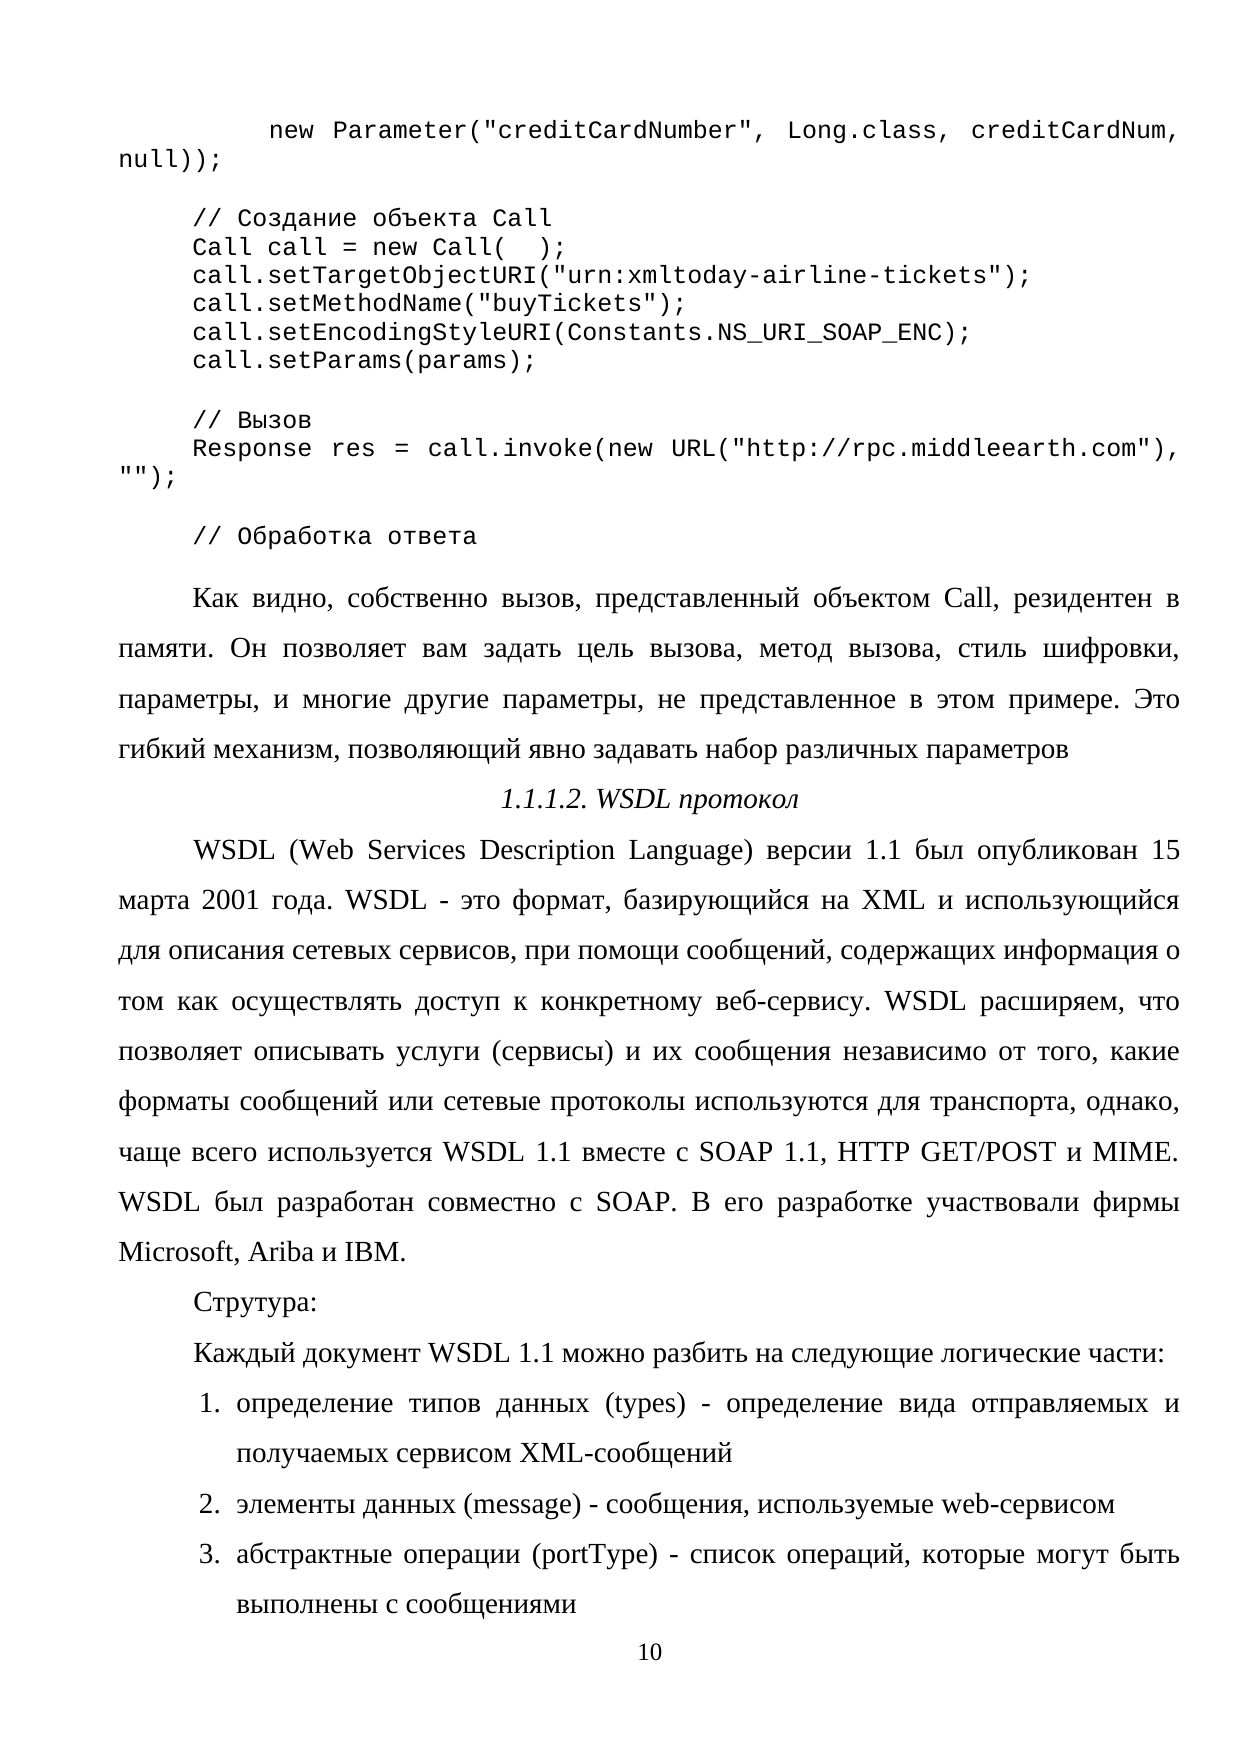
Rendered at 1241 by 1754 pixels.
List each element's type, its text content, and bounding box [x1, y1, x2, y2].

text Response res = call.invoke(new URL("http://rpc.middleearth.com"), ""); [118, 436, 1181, 492]
text Call call = new Call( ); [118, 234, 1181, 263]
text // Обработка ответа [118, 523, 1181, 552]
text Как видно, собственно вызов, представленный объектом Call, резидентен в памяти. Он позволяет вам задать цель вызова, метод вызова, стиль шифровки, параметры, и многие другие параметры, не представленное в этом примере. Это гибкий механизм, позволяющий явно задавать набор различных параметров [118, 580, 1181, 765]
text WSDL (Web Services Description Language) версии 1.1 был опубликован 15 марта 2001 года. WSDL - это формат, базирующийся на XML и использующийся для описания сетевых cервисов, при помощи сообщений, содержащих информация о том как осуществлять доступ к конкретному веб-сервису. WSDL расширяем, что позволяет описывать услуги (сервисы) и их сообщения независимо от того, какие форматы сообщений или сетевые протоколы используются для транспорта, однако, чаще всего используется WSDL 1.1 вместе с SOAP 1.1, HTTP GET/POST и MIME. WSDL был разработан совместно с SOAP. В его разработке участвовали фирмы Microsoft, Ariba и IBM. [118, 832, 1181, 1268]
text call.setParams(params); [118, 348, 1181, 376]
list определение типов данных (types) - определение вида отправляемых и получаемых сервисом XML-сообщений [199, 1385, 1181, 1469]
text // Вызов [118, 407, 1181, 436]
text 1.1.1.2. WSDL протокол [118, 781, 1181, 815]
text // Создание объекта Call [118, 206, 1181, 234]
text call.setEncodingStyleURI(Constants.NS_URI_SOAP_ENC); [118, 319, 1181, 348]
text new Parameter("creditCardNumber", Long.class, creditCardNum, null)); [118, 118, 1181, 175]
text Каждый документ WSDL 1.1 можно разбить на следующие логические части: [118, 1335, 1181, 1368]
text call.setTargetObjectURI("urn:xmltoday-airline-tickets"); [118, 263, 1181, 291]
list элементы данных (message) - сообщения, используемые web-сервисом [199, 1486, 1181, 1519]
text call.setMethodName("buyTickets"); [118, 291, 1181, 319]
text Струтура: [118, 1284, 1181, 1318]
list абстрактные операции (portType) - список операций, которые могут быть выполнены с сообщениями [199, 1536, 1181, 1620]
